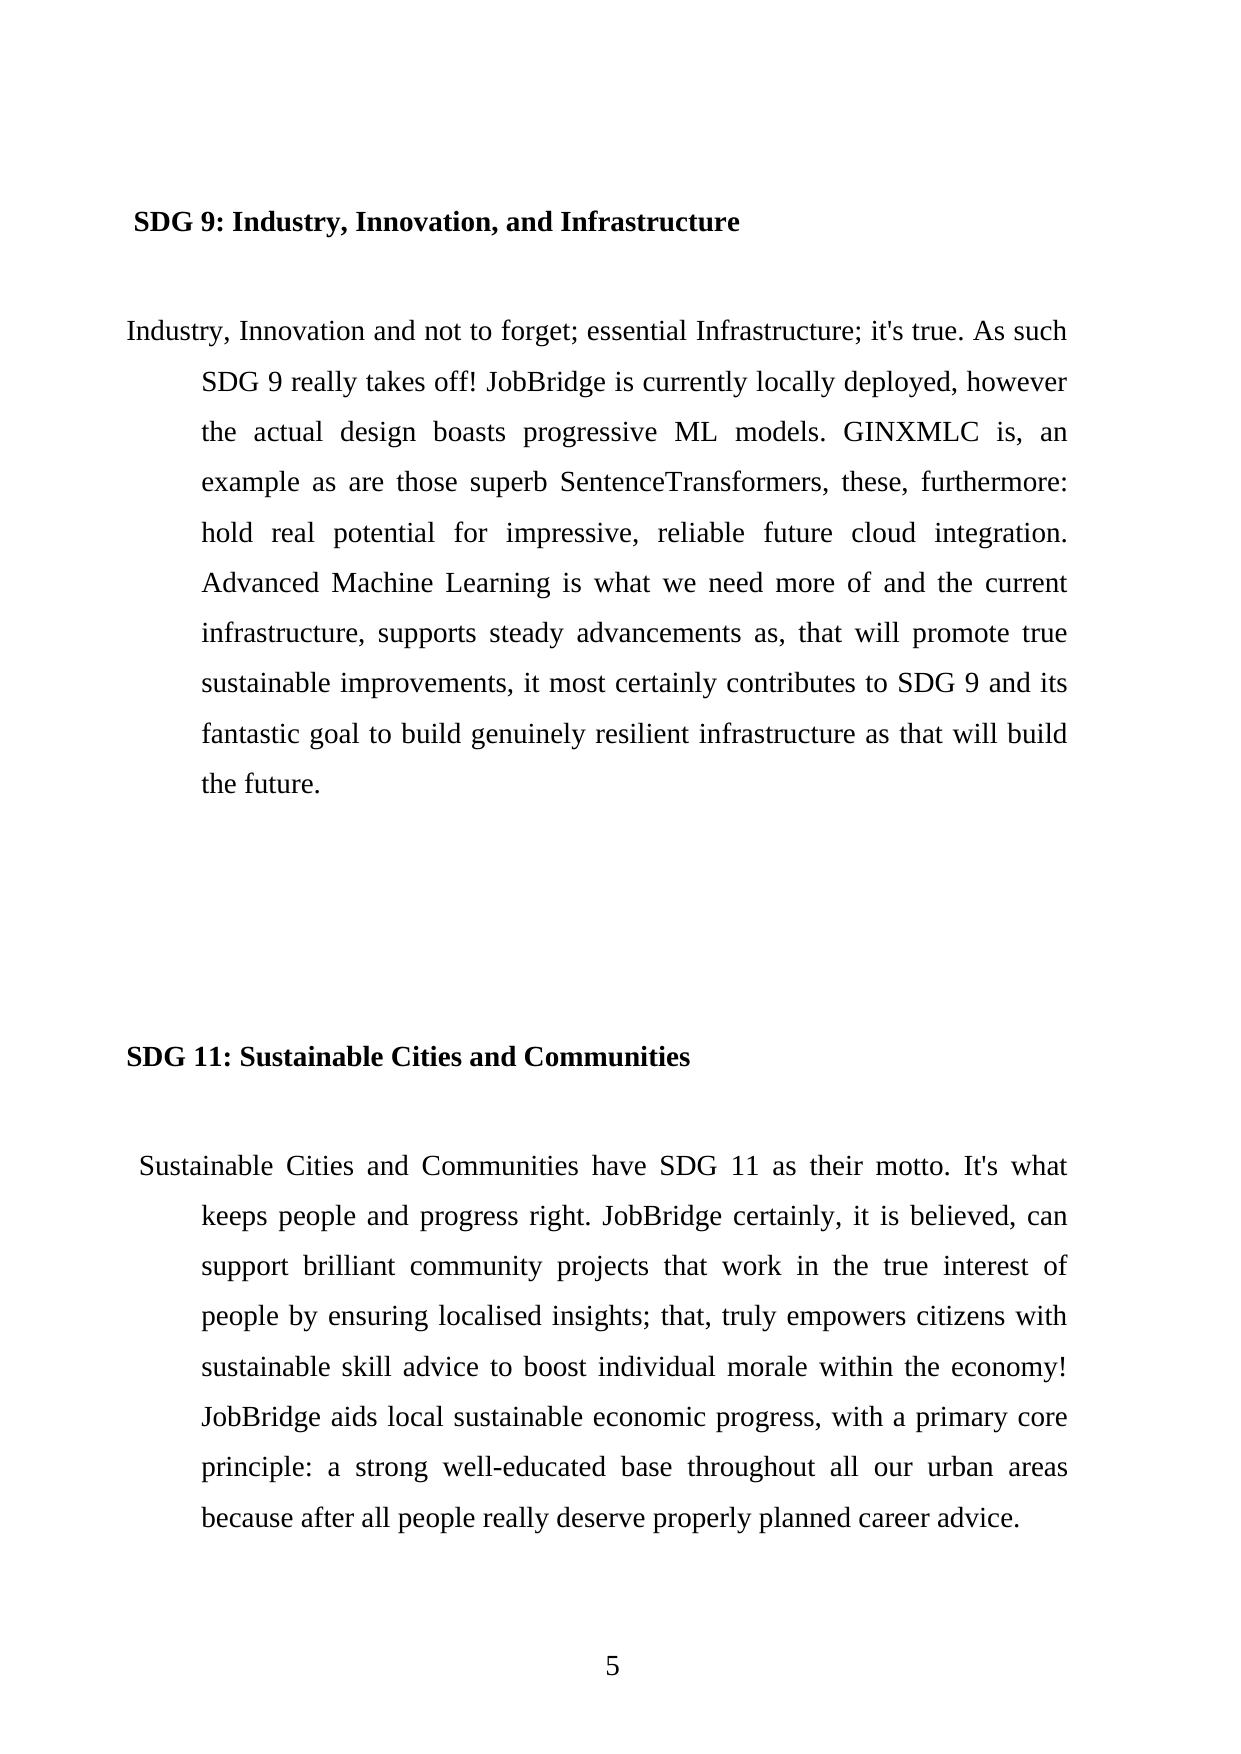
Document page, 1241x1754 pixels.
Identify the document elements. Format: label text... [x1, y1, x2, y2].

text SDG 11: Sustainable Cities and Communities [126, 1039, 1069, 1072]
text SDG 9: Industry, Innovation, and Infrastructure [126, 204, 1069, 238]
text Sustainable Cities and Communities have SDG 11 as their motto. It's what keeps people and progress right. JobBridge certainly, it is believed, can support brilliant community projects that work in the true interest of people by ensuring localised insights; that, truly empowers citizens with sustainable skill advice to boost individual morale within the economy! JobBridge aids local sustainable economic progress, with a primary core principle: a strong well-educated base throughout all our urban areas because after all people really deserve properly planned career advice. [126, 1148, 1069, 1533]
text Industry, Innovation and not to forget; essential Infrastructure; it's true. As such SDG 9 really takes off! JobBridge is currently locally deployed, however the actual design boasts progressive ML models. GINXMLC is, an example as are those superb SentenceTransformers, these, furthermore: hold real potential for impressive, reliable future cloud integration. Advanced Machine Learning is what we need more of and the current infrastructure, supports steady advancements as, that will promote true sustainable improvements, it most certainly contributes to SDG 9 and its fantastic goal to build genuinely resilient infrastructure as that will build the future. [126, 313, 1069, 800]
